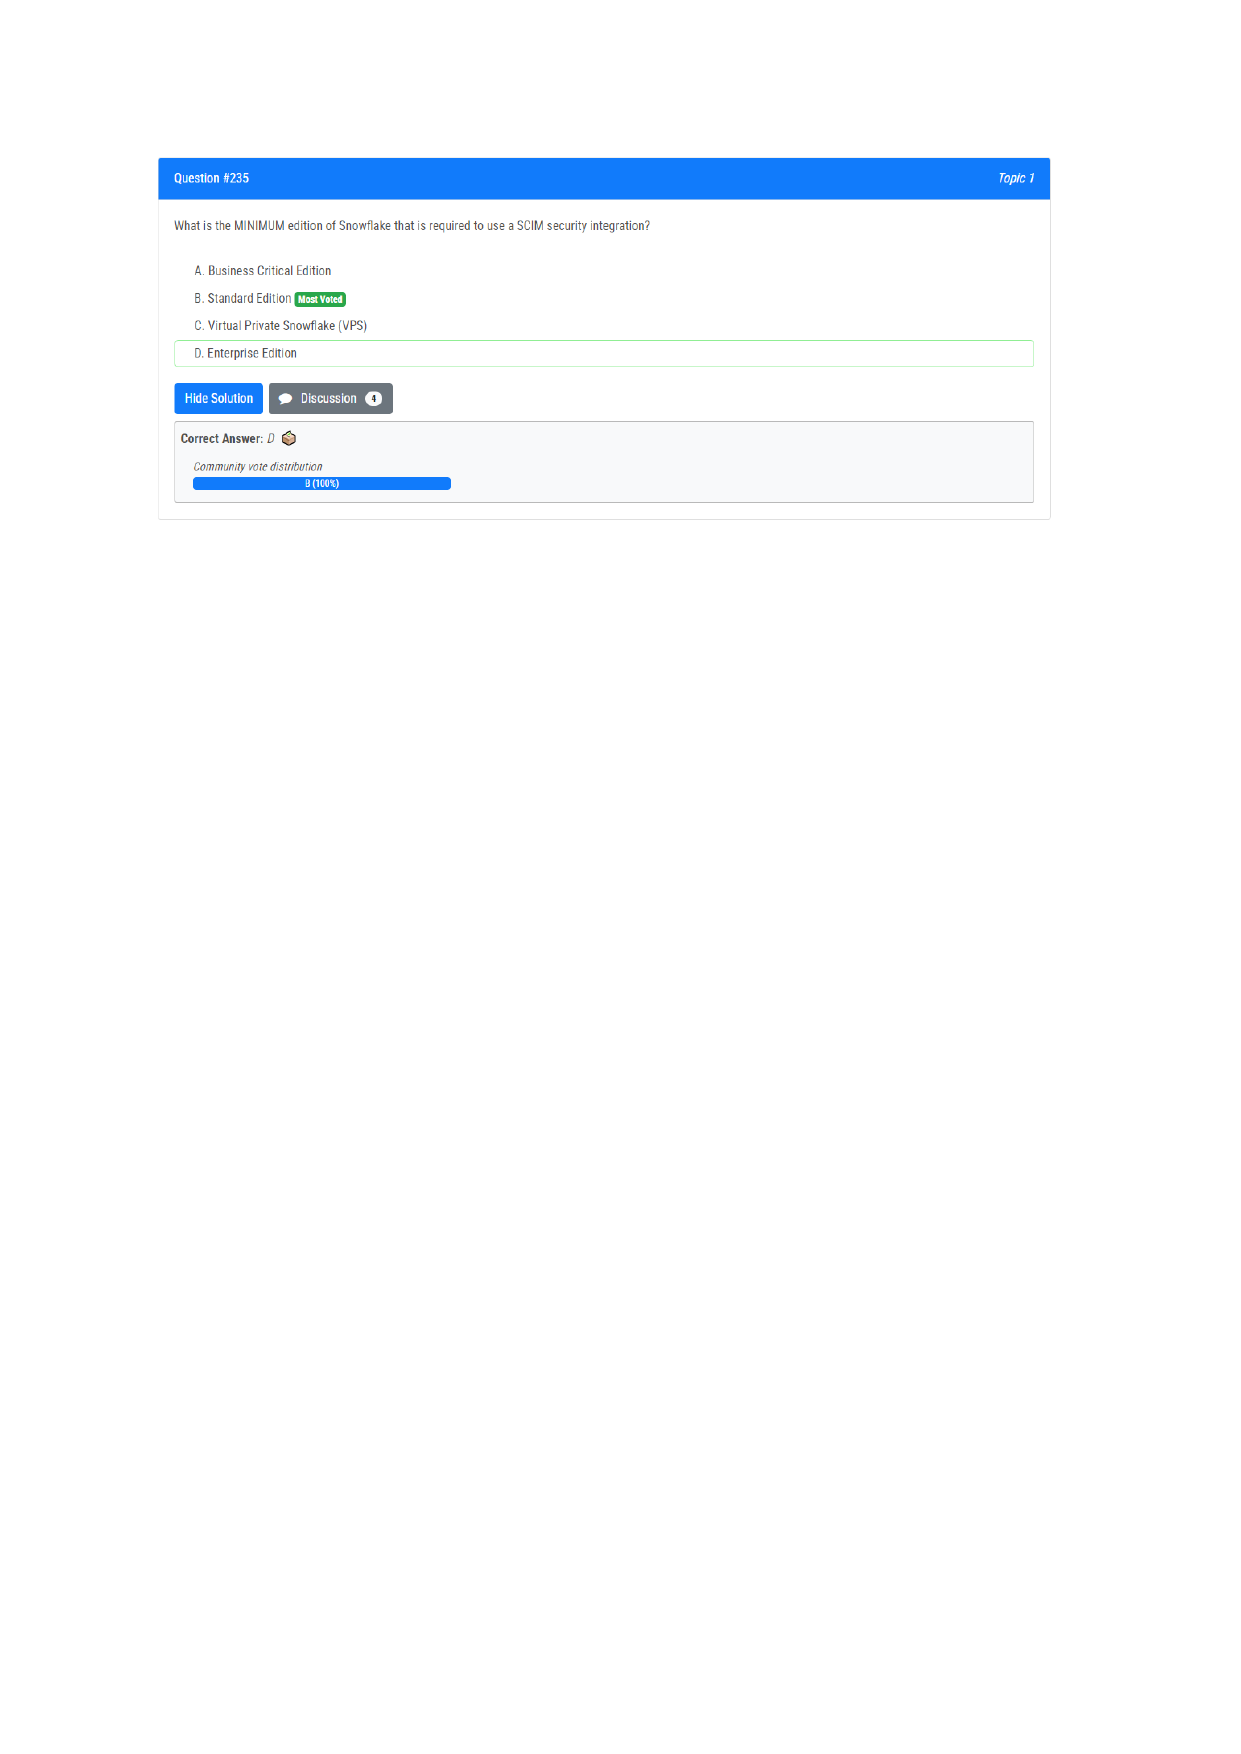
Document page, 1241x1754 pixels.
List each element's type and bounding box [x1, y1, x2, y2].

picture [150, 150, 1091, 525]
